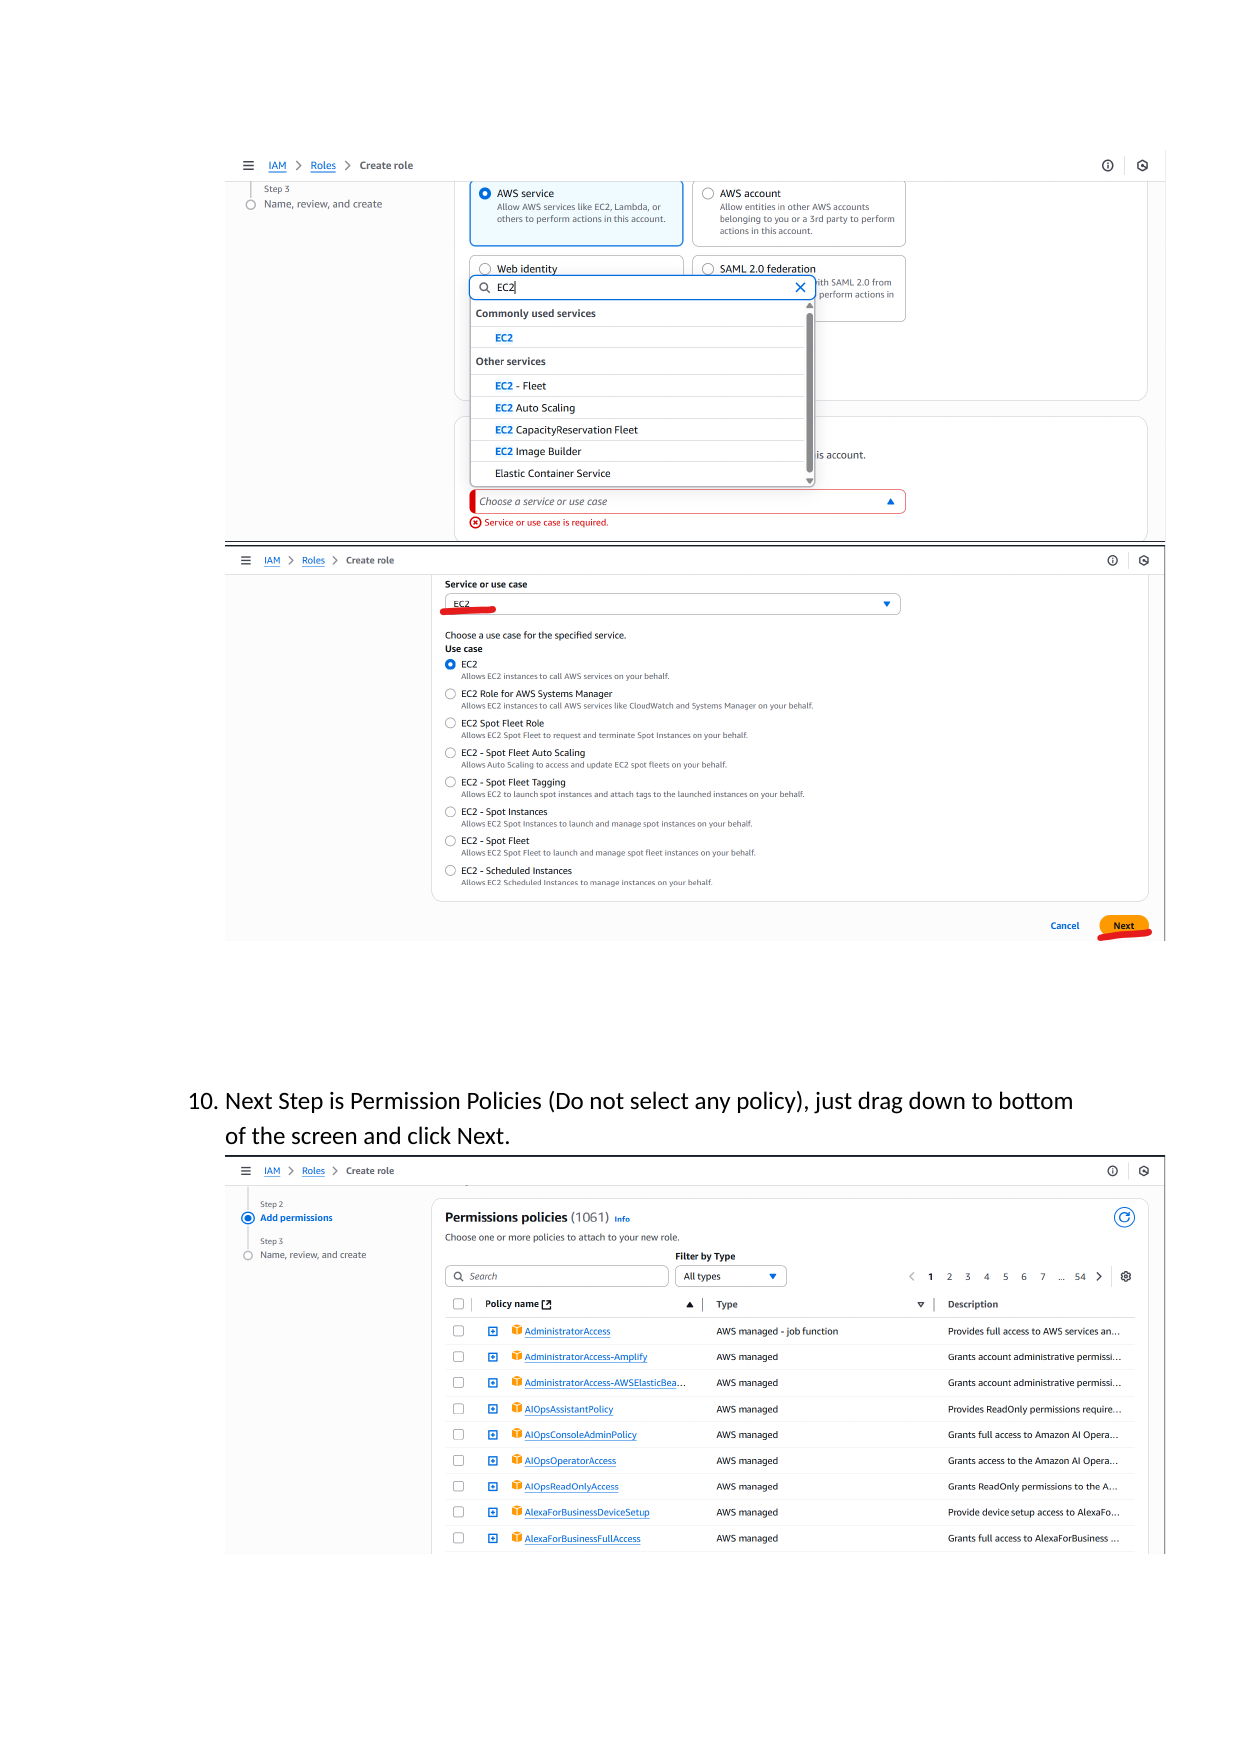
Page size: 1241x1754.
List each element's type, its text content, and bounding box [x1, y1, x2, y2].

picture [225, 545, 1166, 941]
list Next Step is Permission Policies (Do not select any policy), just drag down to bottom of the screen and click Next. [187, 1086, 1090, 1151]
picture [225, 1155, 1166, 1554]
picture [225, 150, 1166, 542]
